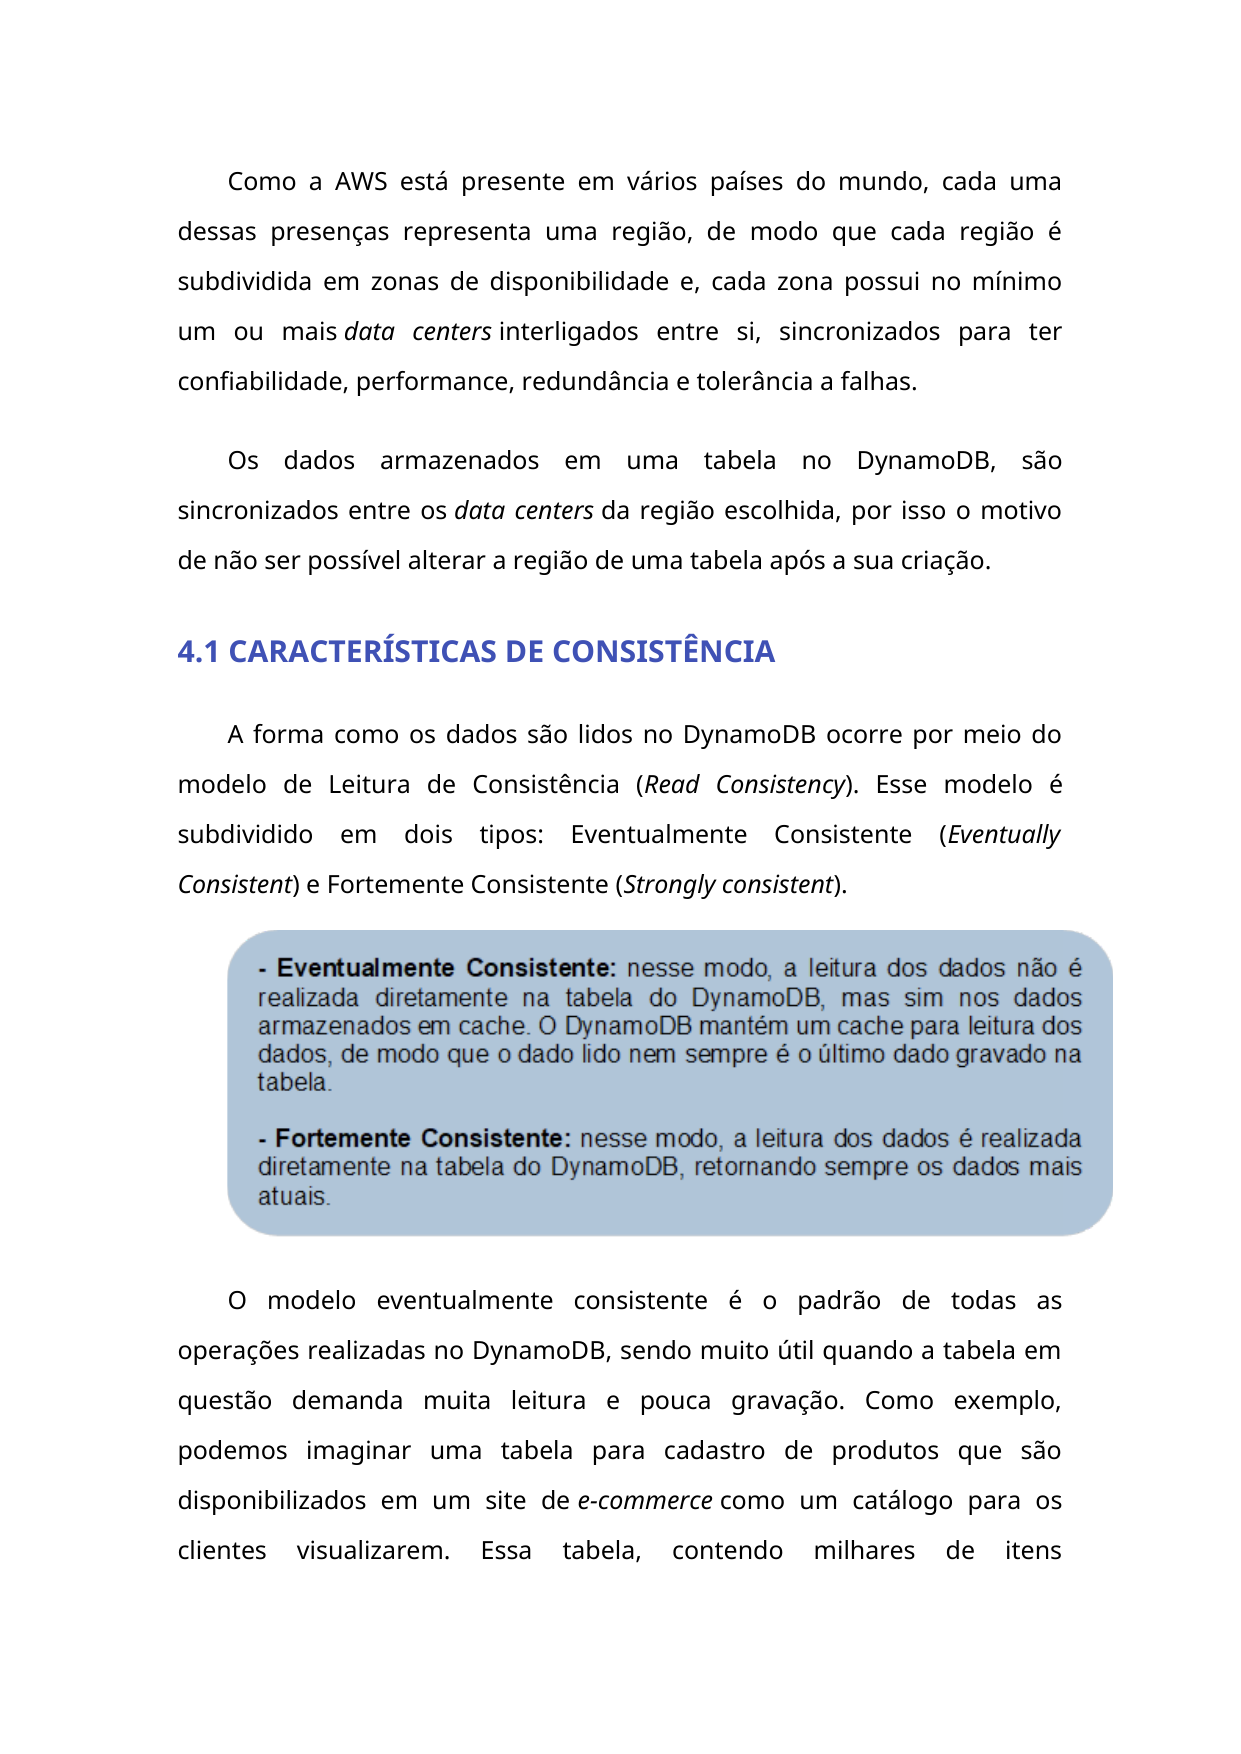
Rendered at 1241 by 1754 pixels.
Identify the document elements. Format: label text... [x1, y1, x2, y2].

text Como a AWS está presente em vários países do mundo, cada uma dessas presenças representa uma região, de modo que cada região é subdividida em zonas de disponibilidade e, cada zona possui no mínimo um ou mais data centers interligados entre si, sincronizados para ter confiabilidade, performance, redundância e tolerância a falhas. [177, 148, 1063, 398]
picture [227, 930, 1113, 1238]
text 4.1 CARACTERÍSTICAS DE CONSISTÊNCIA [177, 627, 1063, 672]
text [177, 1267, 1063, 1567]
text A forma como os dados são lidos no DynamoDB ocorre por meio do modelo de Leitura de Consistência (Read Consistency). Esse modelo é subdividido em dois tipos: Eventualmente Consistente (Eventually Consistent) e Fortemente Consistente (Strongly consistent). [177, 701, 1063, 901]
text Os dados armazenados em uma tabela no DynamoDB, são sincronizados entre os data centers da região escolhida, por isso o motivo de não ser possível alterar a região de uma tabela após a sua criação. [177, 427, 1063, 577]
